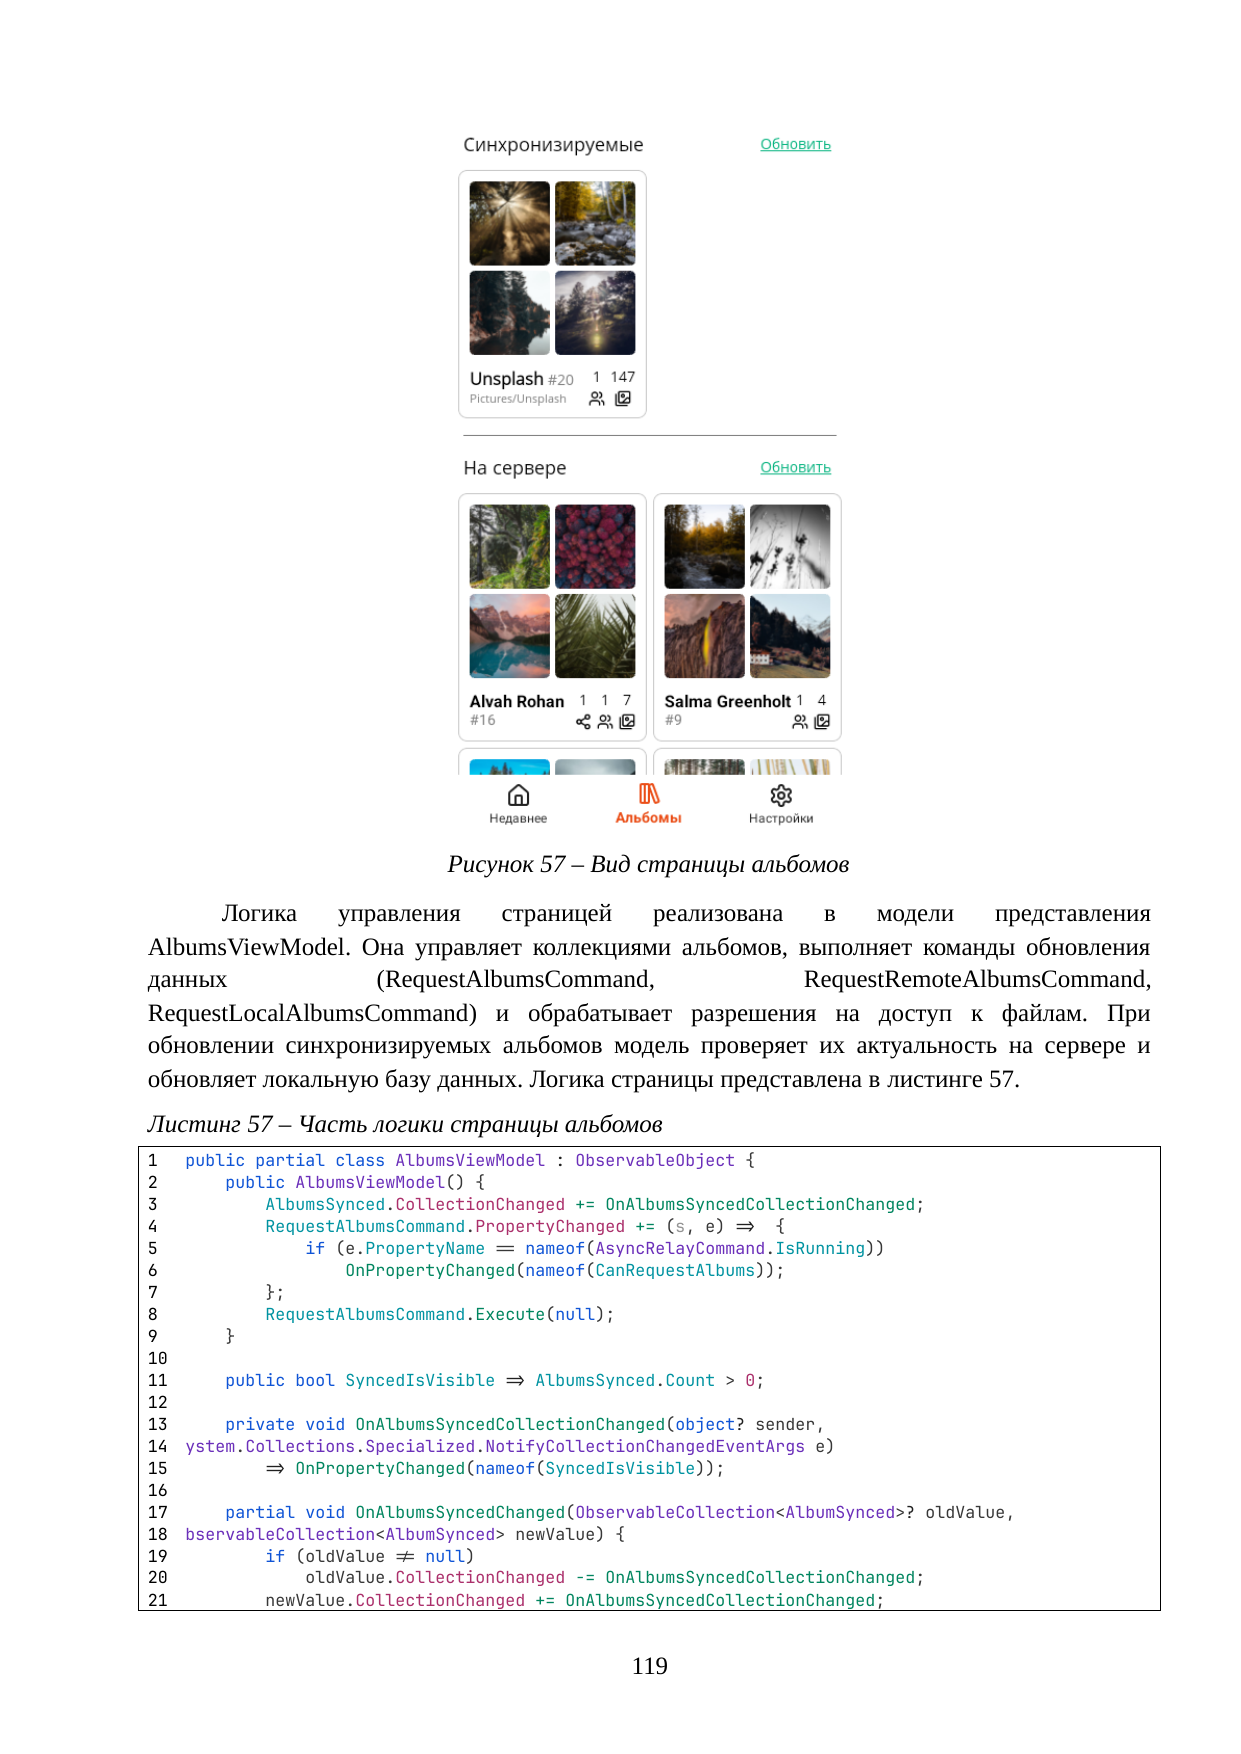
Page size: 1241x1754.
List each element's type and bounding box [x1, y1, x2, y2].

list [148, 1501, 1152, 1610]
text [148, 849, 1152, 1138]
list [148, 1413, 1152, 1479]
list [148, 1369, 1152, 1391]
picture [453, 118, 847, 833]
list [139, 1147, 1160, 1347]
